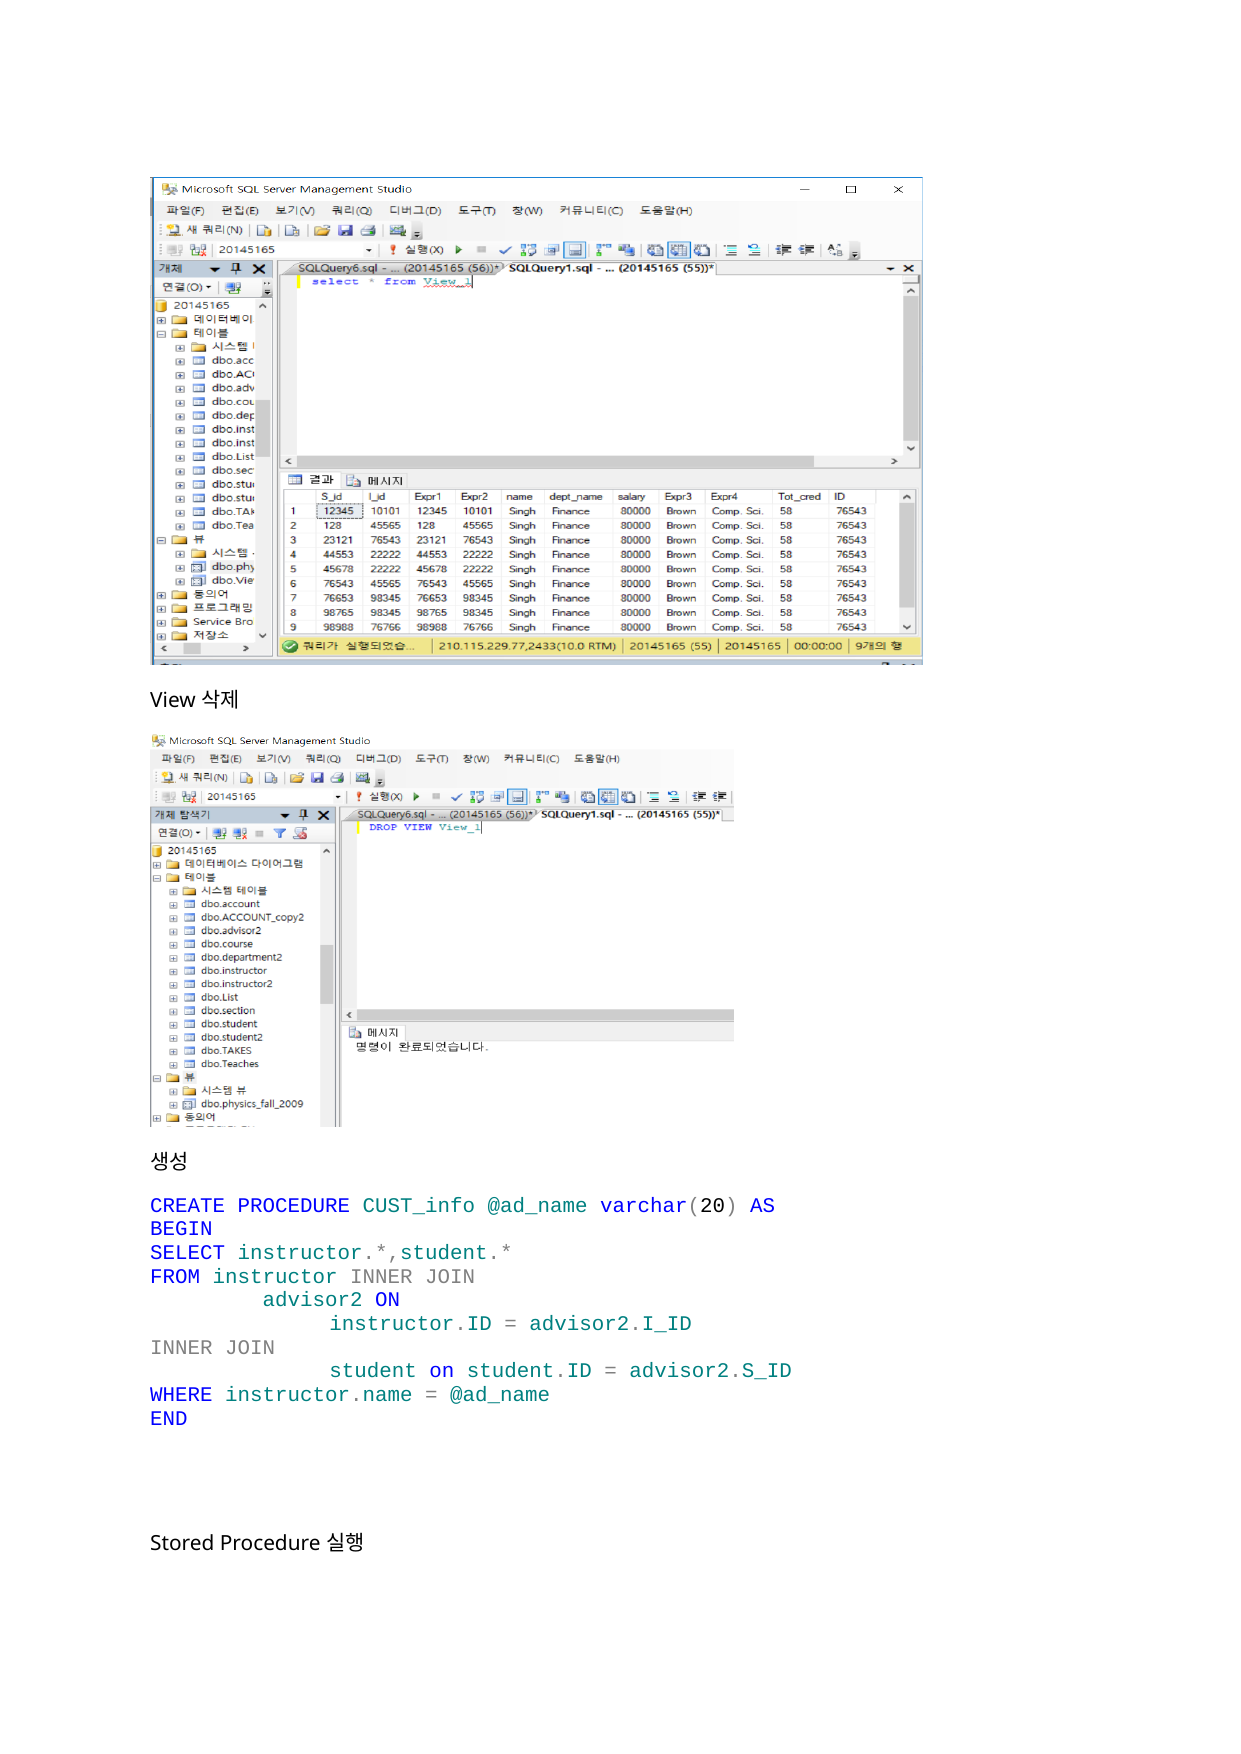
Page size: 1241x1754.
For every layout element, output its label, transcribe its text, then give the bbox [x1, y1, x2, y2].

text FROM instructor INNER JOIN [150, 1266, 1090, 1289]
text Stored Procedure 실행 [150, 1526, 1090, 1556]
text SELECT instructor.*,student.* [150, 1242, 1090, 1266]
text BEGIN [150, 1218, 1090, 1242]
text advisor2 ON [150, 1289, 1090, 1313]
text END [150, 1408, 1090, 1431]
picture [150, 732, 734, 1127]
text INNER JOIN [150, 1337, 1090, 1360]
text CREATE PROCEDURE CUST_info @ad_name varchar(20) AS [150, 1195, 1090, 1218]
picture [150, 177, 923, 665]
text instructor.ID = advisor2.I_ID [150, 1313, 1090, 1337]
text WHERE instructor.name = @ad_name [150, 1384, 1090, 1408]
text student on student.ID = advisor2.S_ID [150, 1360, 1090, 1384]
text View 삭제 [150, 683, 1090, 714]
text 생성 [150, 1146, 1090, 1176]
